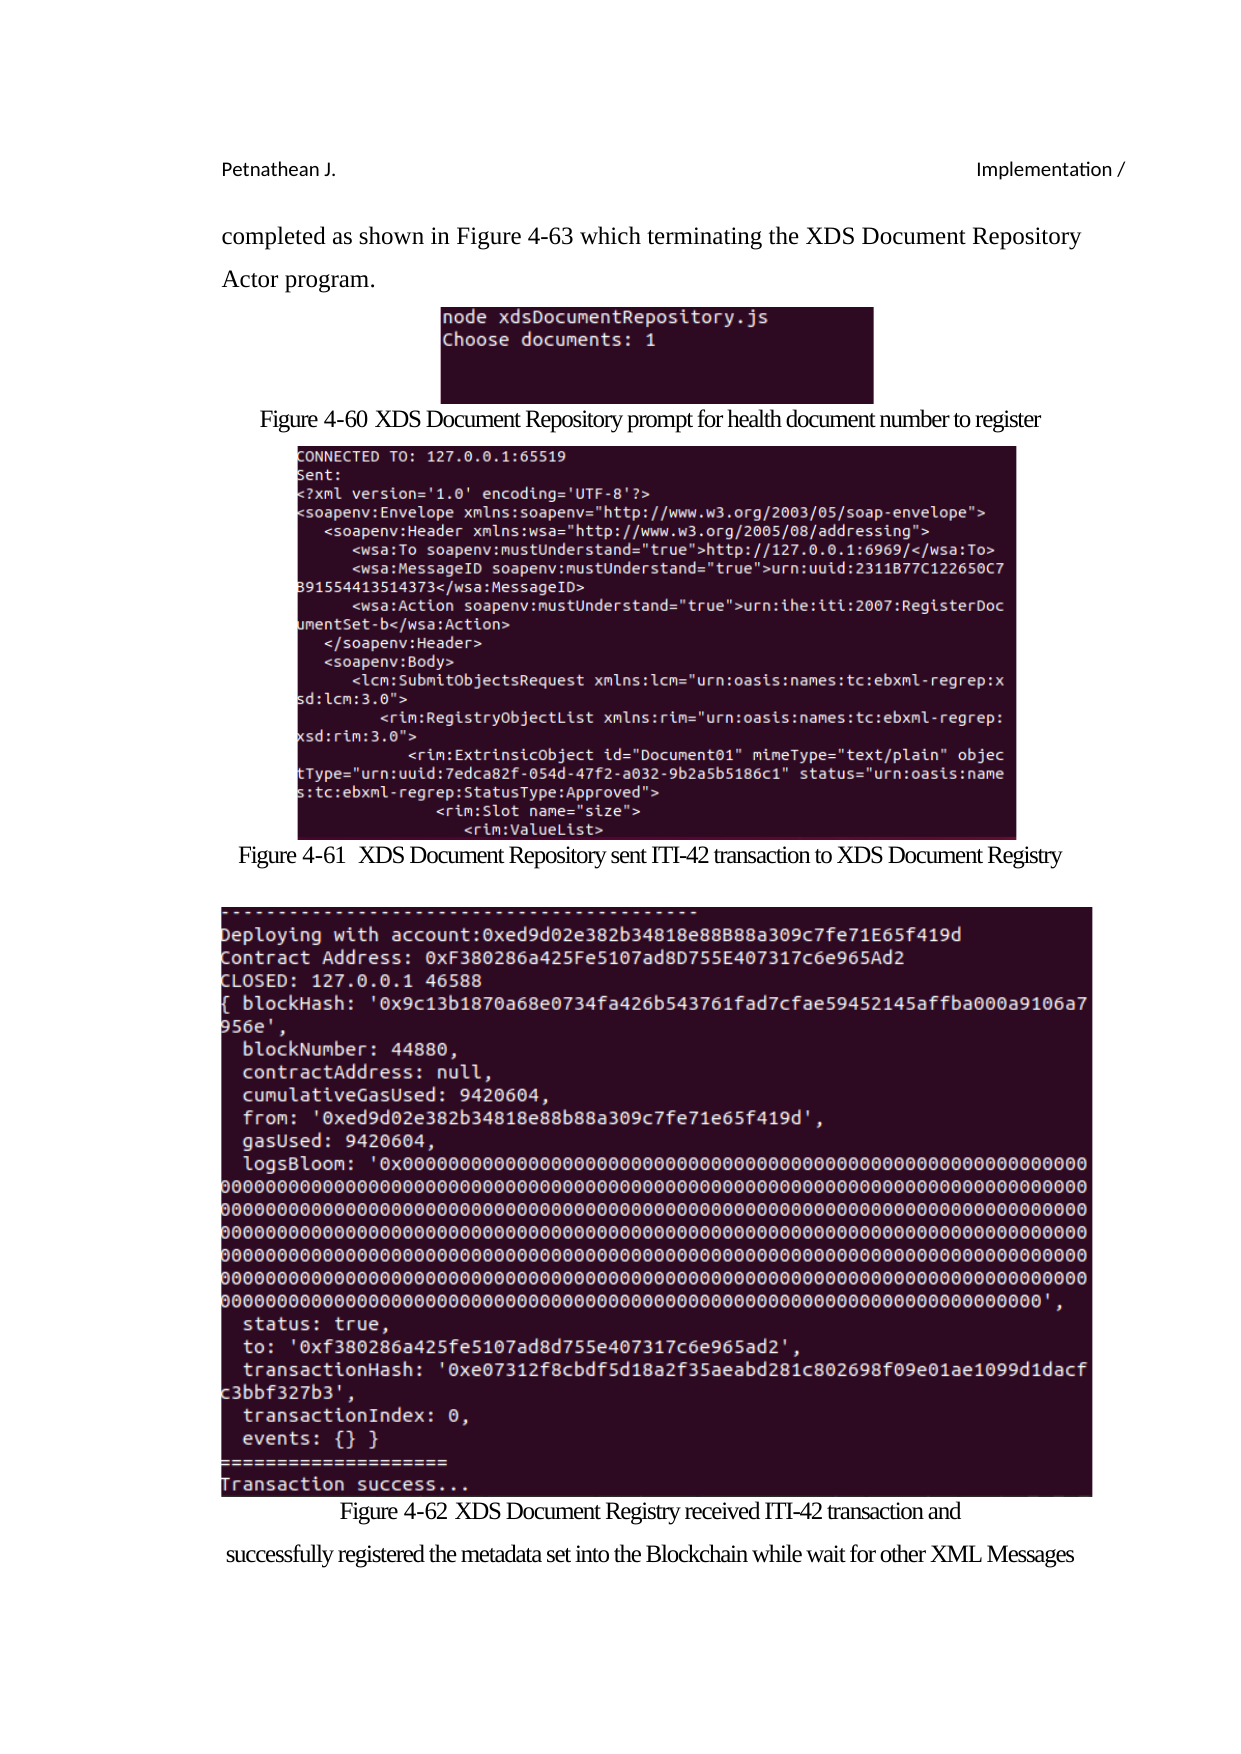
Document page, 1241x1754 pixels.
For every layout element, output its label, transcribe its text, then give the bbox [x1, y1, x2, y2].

text successfully registered the metadata set into the Blockchain while wait for other XML Messages [209, 1539, 1092, 1568]
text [221, 221, 1092, 293]
picture [440, 307, 874, 404]
picture [221, 907, 1093, 1497]
picture [297, 446, 1017, 840]
